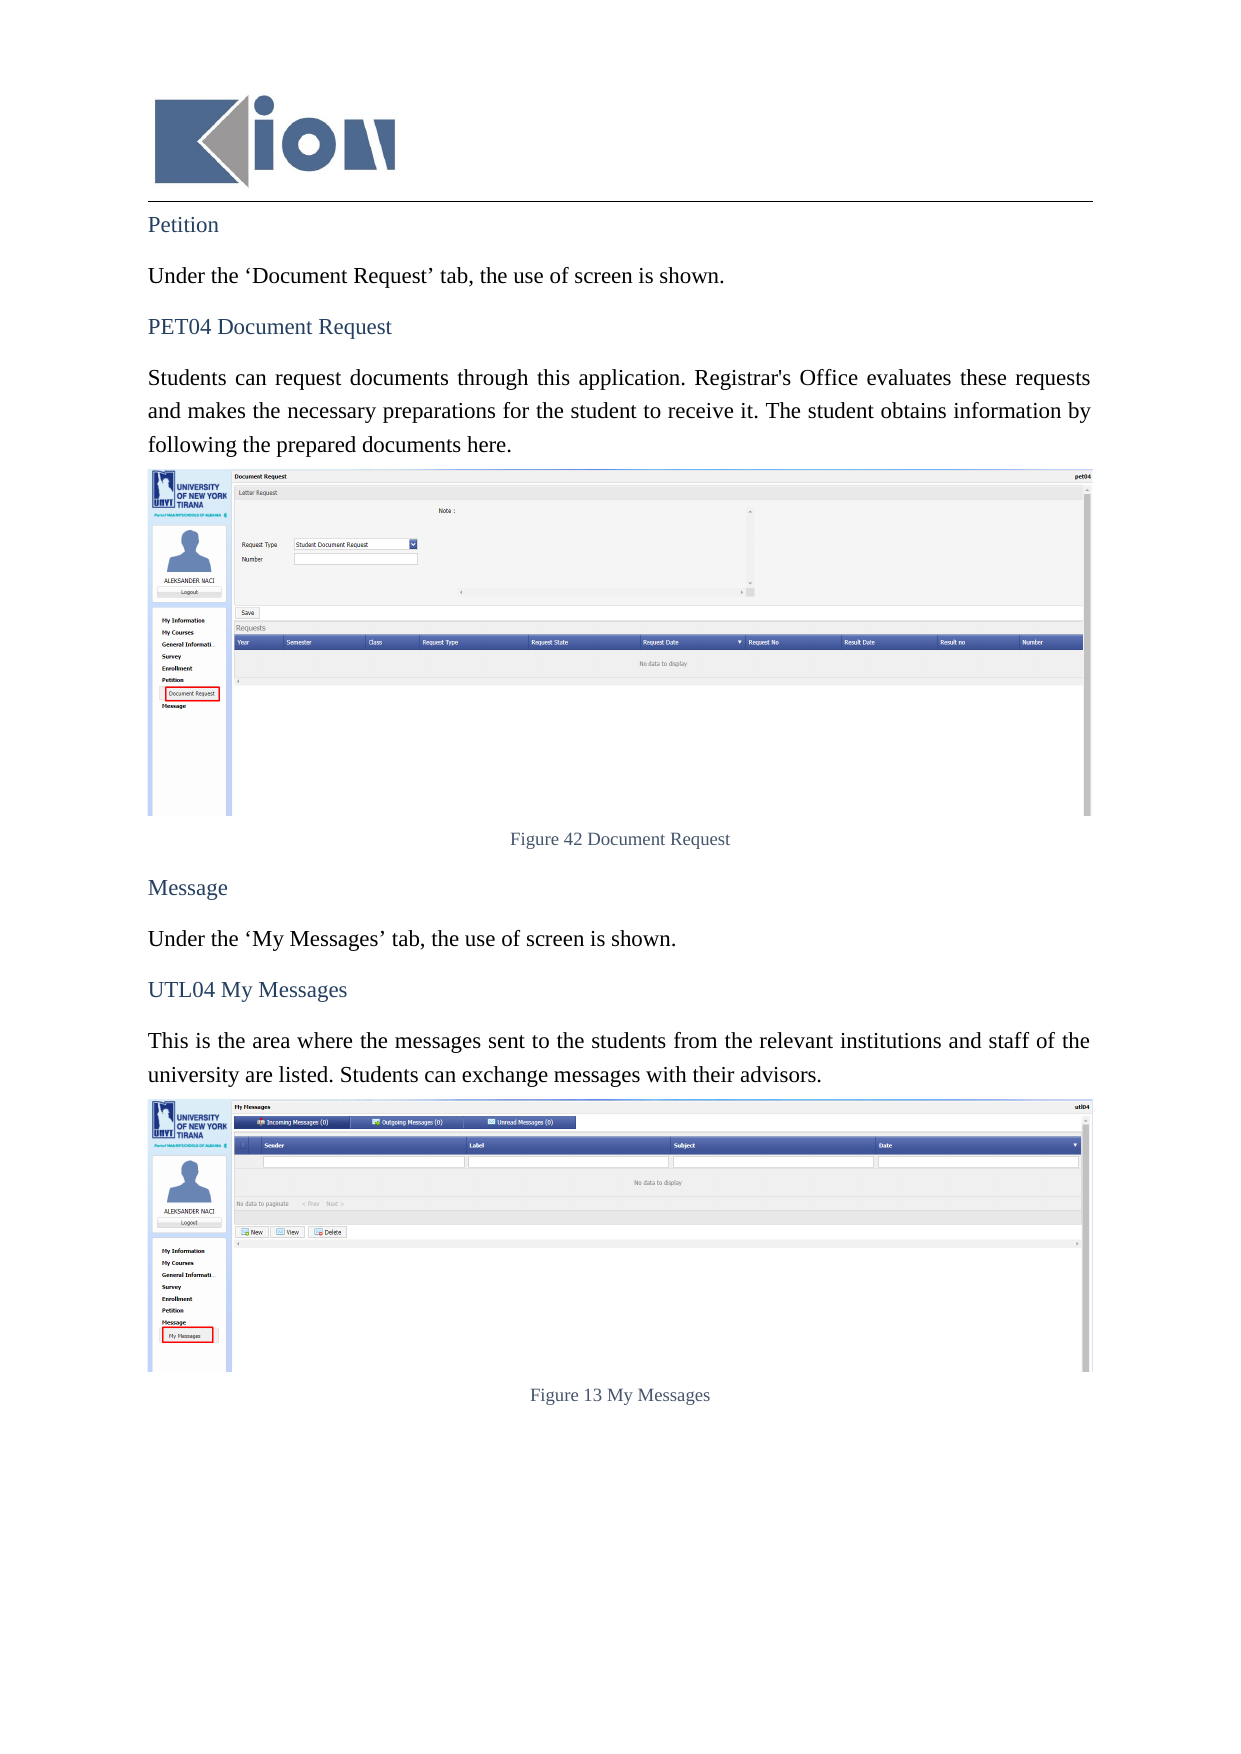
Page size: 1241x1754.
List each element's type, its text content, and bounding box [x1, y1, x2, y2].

picture [147, 86, 404, 199]
picture [147, 1099, 1093, 1372]
text Figure 13 My Messages [148, 1384, 1093, 1406]
text PET04 Document Request [146, 304, 1095, 341]
text Message [146, 865, 1095, 903]
text Under the ‘Document Request’ tab, the use of screen is shown. [148, 255, 1093, 288]
text Figure 42 Document Request [148, 828, 1093, 850]
text Students can request documents through this application. Registrar's Office evaluates these requests and makes the necessary preparations for the student to receive it. The student obtains information by following the prepared documents here. [148, 357, 1093, 457]
text This is the area where the messages sent to the students from the relevant institutions and staff of the university are listed. Students can exchange messages with their advisors. [148, 1021, 1093, 1087]
text UTL04 My Messages [146, 967, 1095, 1005]
picture [147, 469, 1093, 816]
text Petition [146, 202, 1095, 239]
text Under the ‘My Messages’ tab, the use of screen is shown. [148, 918, 1093, 952]
